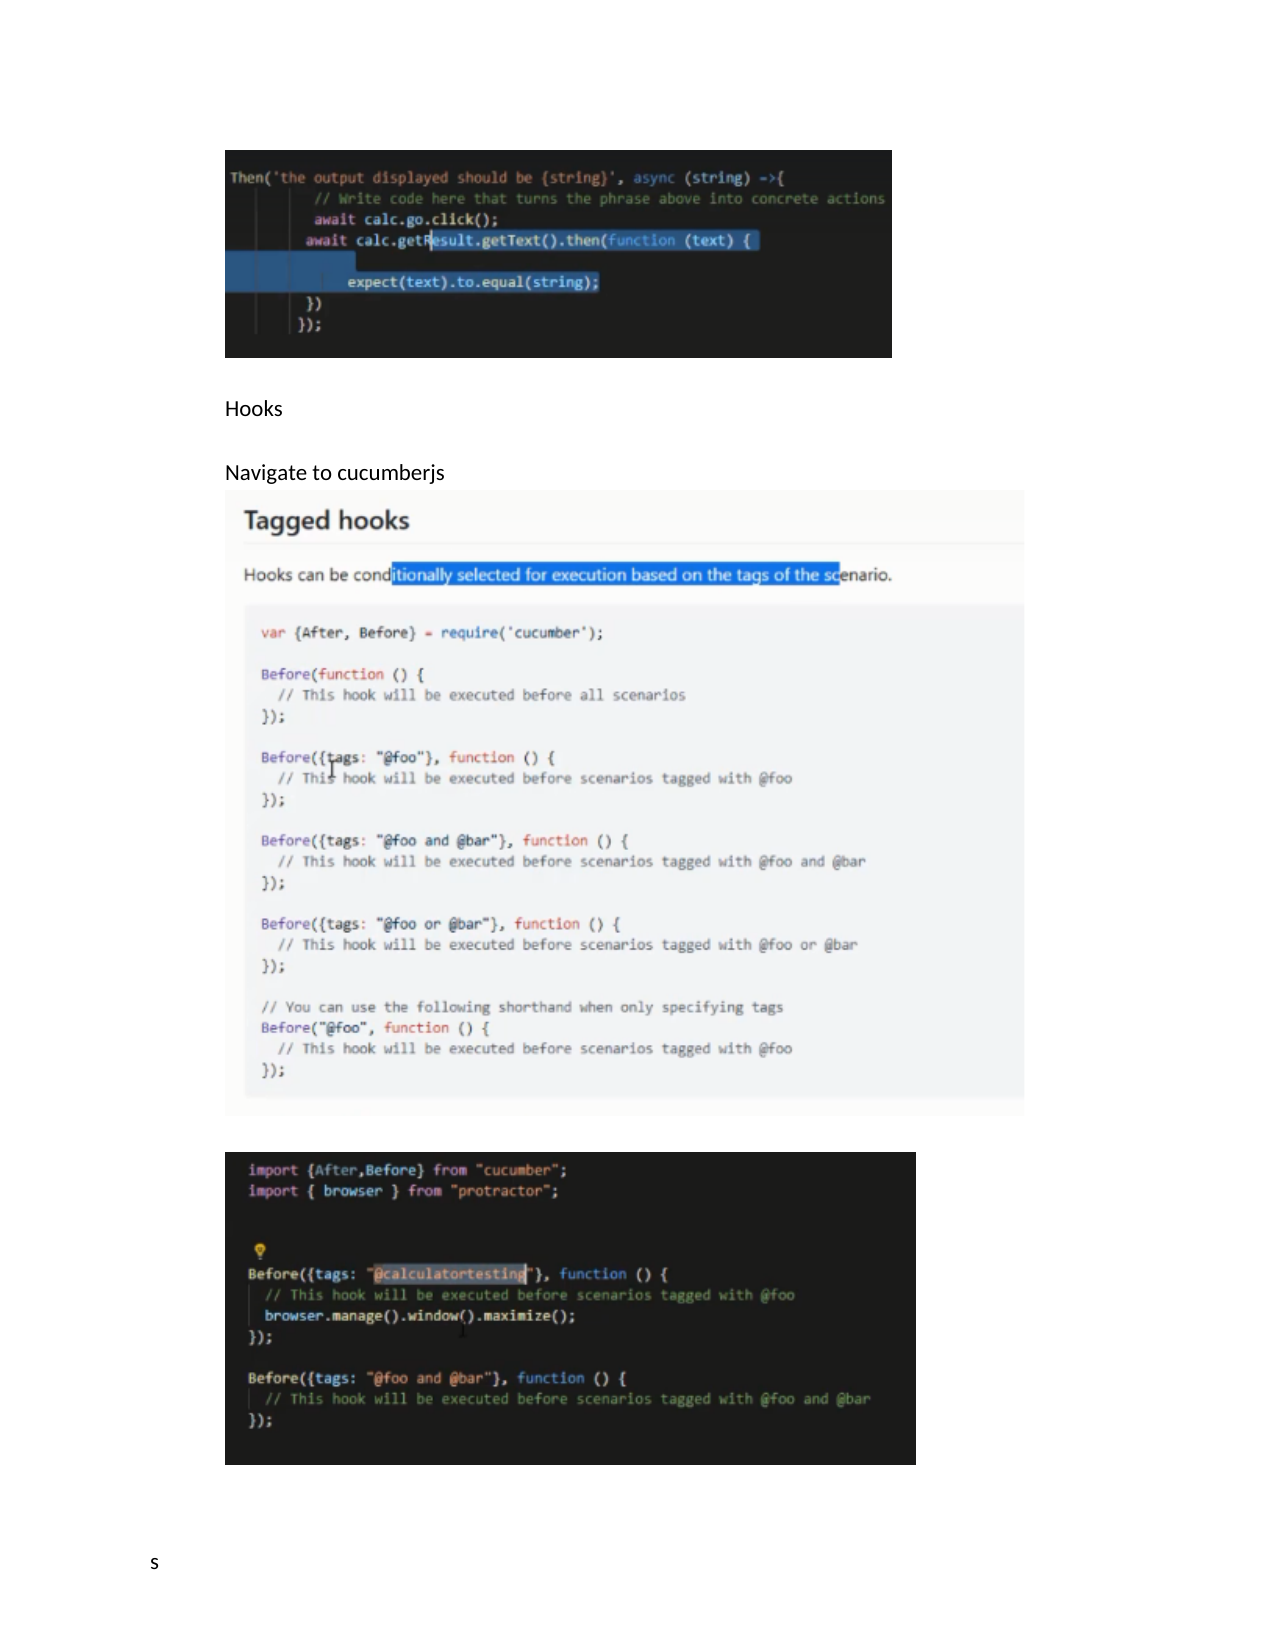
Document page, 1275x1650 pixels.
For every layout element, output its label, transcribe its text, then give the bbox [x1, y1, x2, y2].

picture [225, 490, 1025, 1116]
list Navigate to cucumberjs [225, 458, 1125, 486]
picture [225, 1152, 916, 1465]
list Hooks [225, 394, 1125, 422]
picture [225, 150, 892, 358]
